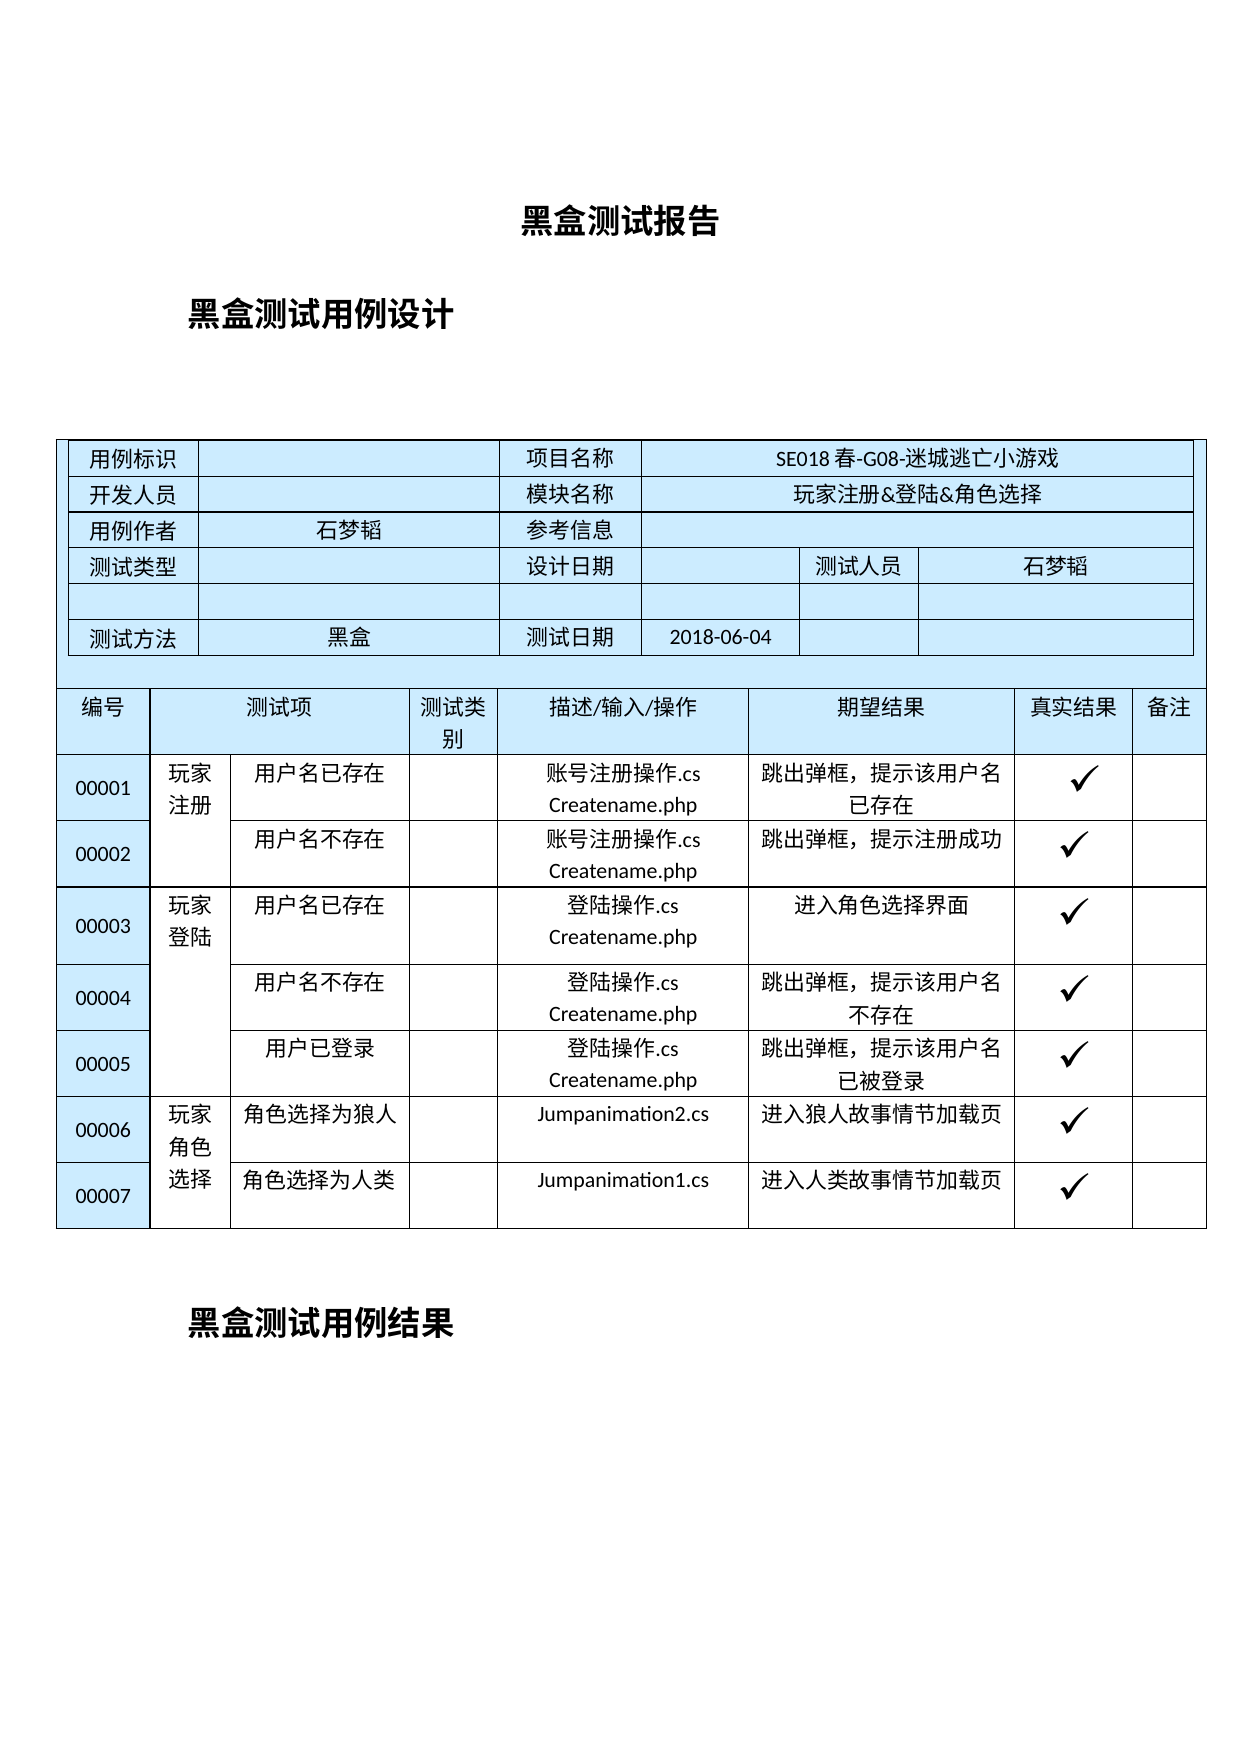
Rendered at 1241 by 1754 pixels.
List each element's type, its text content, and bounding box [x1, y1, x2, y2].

table_cell [151, 1030, 230, 1096]
table_cell [410, 821, 497, 886]
subtitle 黑盒测试用例结果 [187, 1289, 1053, 1354]
table_cell [1133, 1031, 1206, 1096]
table_cell 跳出弹框，提示该用户名已被登录 [749, 1031, 1014, 1096]
table_cell 00006 [57, 1097, 149, 1162]
table_cell 00003 [57, 888, 149, 964]
table_cell [1015, 1097, 1132, 1162]
table_cell 进入狼人故事情节加载页 [749, 1097, 1014, 1162]
table_cell 登陆操作.cs Createname.php [498, 888, 748, 964]
table_cell 00007 [57, 1163, 149, 1228]
table_cell [410, 1031, 497, 1096]
table_cell 00001 [57, 755, 149, 820]
table_cell 00002 [57, 821, 149, 886]
table_cell 00004 [57, 965, 149, 1030]
table_cell 编号 [57, 689, 149, 754]
table_cell 期望结果 [749, 689, 1014, 754]
table_cell [1015, 755, 1132, 820]
table_cell [1133, 1097, 1206, 1162]
table_cell Jumpanimation2.cs [498, 1097, 748, 1162]
table_cell 备注 [1133, 689, 1206, 754]
table_cell [1133, 755, 1206, 820]
table_cell 跳出弹框，提示该用户名不存在 [749, 965, 1014, 1030]
table_cell [410, 888, 497, 964]
table_cell Jumpanimation1.cs [498, 1163, 748, 1228]
table_header [57, 440, 1206, 688]
table_cell 用户名已存在 [231, 755, 409, 820]
table_cell 登陆操作.cs Createname.php [498, 1031, 748, 1096]
table_cell 角色选择为狼人 [231, 1097, 409, 1162]
table_cell [410, 965, 497, 1030]
table_cell 用户已登录 [231, 1031, 409, 1096]
table_cell [1133, 888, 1206, 964]
table_cell [1133, 965, 1206, 1030]
table_cell [1015, 965, 1132, 1030]
table_cell 描述/输入/操作 [498, 689, 748, 754]
table_cell 玩家角色选择 [151, 1097, 230, 1228]
table_cell [1015, 1031, 1132, 1096]
table_cell 用户名不存在 [231, 965, 409, 1030]
table_cell 用户名已存在 [231, 888, 409, 964]
table_cell [410, 755, 497, 820]
table_cell 真实结果 [1015, 689, 1132, 754]
table_cell [410, 1097, 497, 1162]
table_cell 账号注册操作.cs Createname.php [498, 755, 748, 820]
title 黑盒测试报告 [187, 187, 1053, 252]
table_cell 进入人类故事情节加载页 [749, 1163, 1014, 1228]
table_cell 角色选择为人类 [231, 1163, 409, 1228]
table_cell 玩家登陆 [151, 888, 230, 1030]
table_cell [410, 1163, 497, 1228]
table_cell [1015, 1163, 1132, 1228]
table_cell 进入角色选择界面 [749, 888, 1014, 964]
table_cell [1015, 821, 1132, 886]
table_cell [1133, 1163, 1206, 1228]
table_cell 测试项 [151, 689, 409, 754]
table_cell [1015, 888, 1132, 964]
table_cell 用户名不存在 [231, 821, 409, 886]
table_cell 玩家注册 [151, 755, 230, 886]
table_cell 测试类别 [410, 689, 497, 754]
table_cell 跳出弹框，提示该用户名已存在 [749, 755, 1014, 820]
table_cell 账号注册操作.cs Createname.php [498, 821, 748, 886]
table_cell 00005 [57, 1031, 149, 1096]
subtitle 黑盒测试用例设计 [187, 279, 1053, 344]
table_cell 登陆操作.cs Createname.php [498, 965, 748, 1030]
table_cell 跳出弹框，提示注册成功 [749, 821, 1014, 886]
table_cell [1133, 821, 1206, 886]
